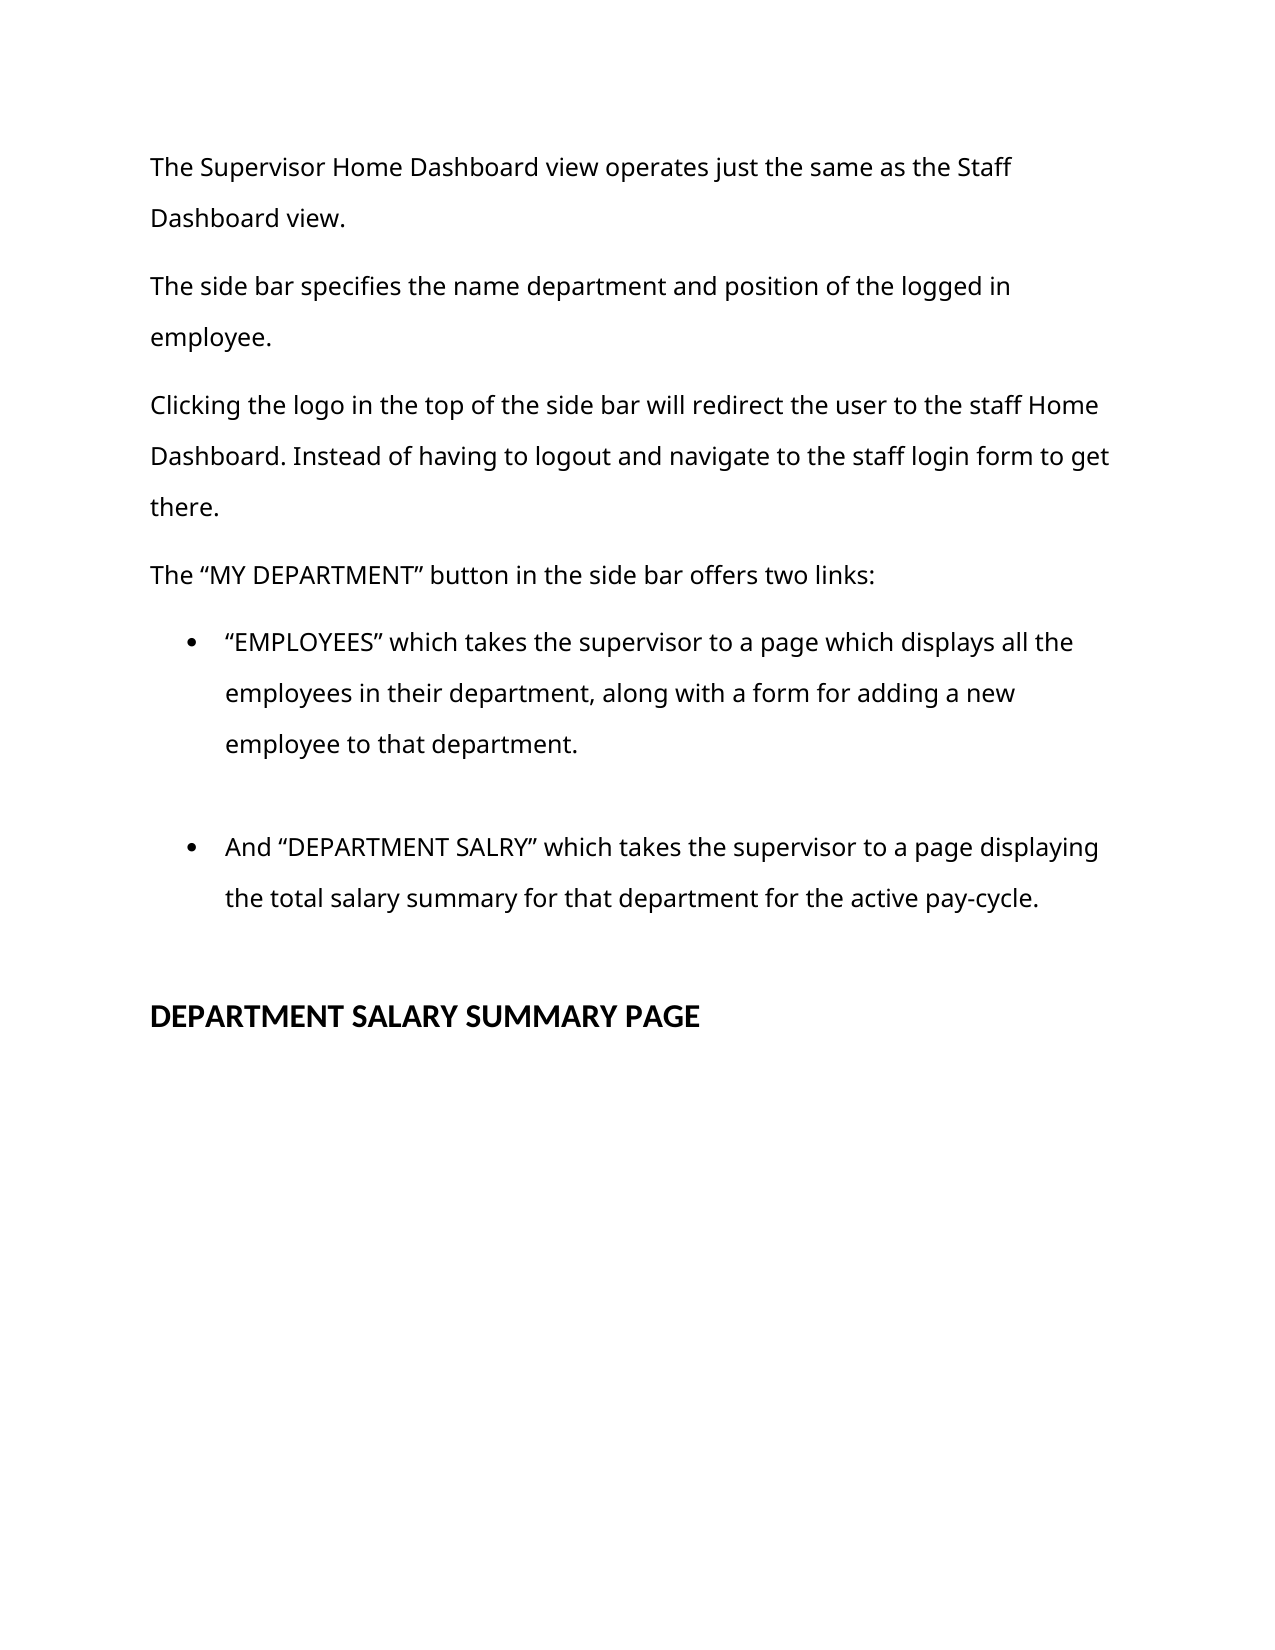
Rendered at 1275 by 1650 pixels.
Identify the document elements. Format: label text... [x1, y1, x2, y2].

text Clicking the logo in the top of the side bar will redirect the user to the staff Home Dashboard. Instead of having to logout and navigate to the staff login form to get there. [150, 387, 1125, 524]
list And “DEPARTMENT SALRY” which takes the supervisor to a page displaying the total salary summary for that department for the active pay-cycle. [187, 829, 1125, 914]
text The side bar specifies the name department and position of the logged in employee. [150, 269, 1125, 354]
list “EMPLOYEES” which takes the supervisor to a page which displays all the employees in their department, along with a form for adding a new employee to that department. [187, 625, 1125, 761]
text The Supervisor Home Dashboard view operates just the same as the Staff Dashboard view. [150, 150, 1125, 235]
text The “MY DEPARTMENT” button in the side bar offers two links: [150, 557, 1125, 591]
text DEPARTMENT SALARY SUMMARY PAGE [150, 995, 1125, 1036]
